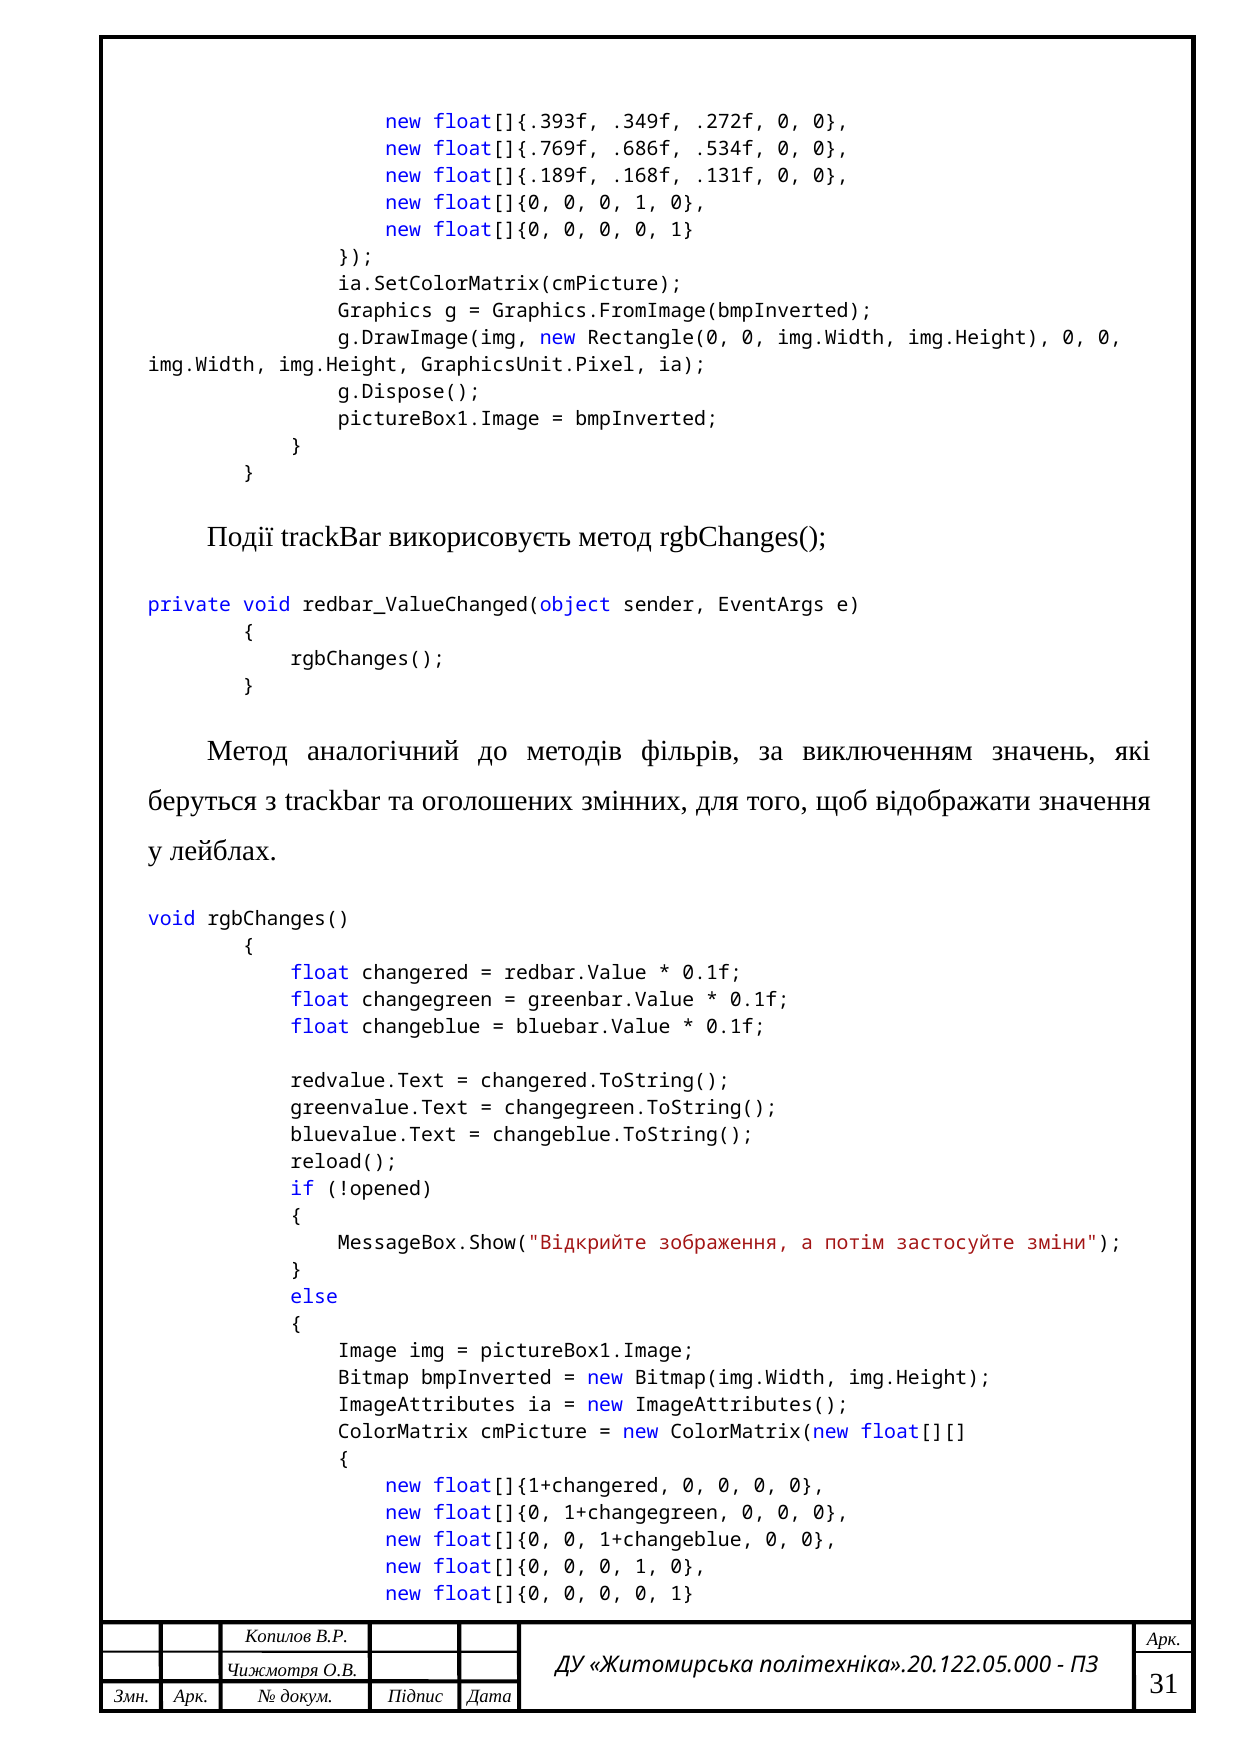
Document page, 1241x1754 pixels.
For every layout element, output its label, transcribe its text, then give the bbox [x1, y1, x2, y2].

text Події trackBar викорисовуєть метод rgbChanges(); [148, 519, 1152, 553]
text new float[]{0, 0, 0, 1, 0}, [148, 1552, 1152, 1579]
text ImageAttributes ia = new ImageAttributes(); [148, 1390, 1152, 1417]
text else [148, 1282, 1152, 1309]
text new float[]{0, 0, 1+changeblue, 0, 0}, [148, 1525, 1152, 1552]
text new float[]{0, 0, 0, 0, 1} [148, 215, 1152, 242]
text Graphics g = Graphics.FromImage(bmpInverted); [148, 296, 1152, 323]
text { [148, 1444, 1152, 1471]
text float changegreen = greenbar.Value * 0.1f; [148, 985, 1152, 1012]
text { [148, 931, 1152, 958]
text } [148, 431, 1152, 458]
text MessageBox.Show("Відкрийте зображення, а потім застосуйте зміни"); [148, 1228, 1152, 1255]
text new float[]{.393f, .349f, .272f, 0, 0}, [148, 107, 1152, 134]
text greenvalue.Text = changegreen.ToString(); [148, 1093, 1152, 1120]
text bluevalue.Text = changeblue.ToString(); [148, 1120, 1152, 1147]
text redvalue.Text = changered.ToString(); [148, 1066, 1152, 1093]
text ColorMatrix cmPicture = new ColorMatrix(new float[][] [148, 1417, 1152, 1444]
text Image img = pictureBox1.Image; [148, 1336, 1152, 1363]
text } [148, 671, 1152, 698]
text new float[]{0, 1+changegreen, 0, 0, 0}, [148, 1498, 1152, 1525]
text { [148, 1309, 1152, 1336]
text reload(); [148, 1147, 1152, 1174]
text Bitmap bmpInverted = new Bitmap(img.Width, img.Height); [148, 1363, 1152, 1390]
text g.Dispose(); [148, 377, 1152, 404]
text { [148, 617, 1152, 644]
text float changeblue = bluebar.Value * 0.1f; [148, 1012, 1152, 1039]
text } [148, 458, 1152, 485]
text private void redbar_ValueChanged(object sender, EventArgs e) [148, 590, 1152, 617]
text ia.SetColorMatrix(cmPicture); [148, 269, 1152, 296]
text float changered = redbar.Value * 0.1f; [148, 958, 1152, 985]
text new float[]{.769f, .686f, .534f, 0, 0}, [148, 134, 1152, 161]
text new float[]{0, 0, 0, 0, 1} [148, 1579, 1152, 1606]
text g.DrawImage(img, new Rectangle(0, 0, img.Width, img.Height), 0, 0, img.Width, img.Height, GraphicsUnit.Pixel, ia); [148, 323, 1152, 377]
text pictureBox1.Image = bmpInverted; [148, 404, 1152, 431]
text new float[]{0, 0, 0, 1, 0}, [148, 188, 1152, 215]
text }); [148, 242, 1152, 269]
text } [148, 1255, 1152, 1282]
text rgbChanges(); [148, 644, 1152, 671]
text new float[]{.189f, .168f, .131f, 0, 0}, [148, 161, 1152, 188]
text if (!opened) [148, 1174, 1152, 1201]
text new float[]{1+changered, 0, 0, 0, 0}, [148, 1471, 1152, 1498]
text void rgbChanges() [148, 904, 1152, 931]
text { [148, 1201, 1152, 1228]
text Метод аналогічний до методів фільрів, за виключенням значень, які беруться з trackbar та оголошених змінних, для того, щоб відображати значення у лейблах. [148, 733, 1152, 867]
